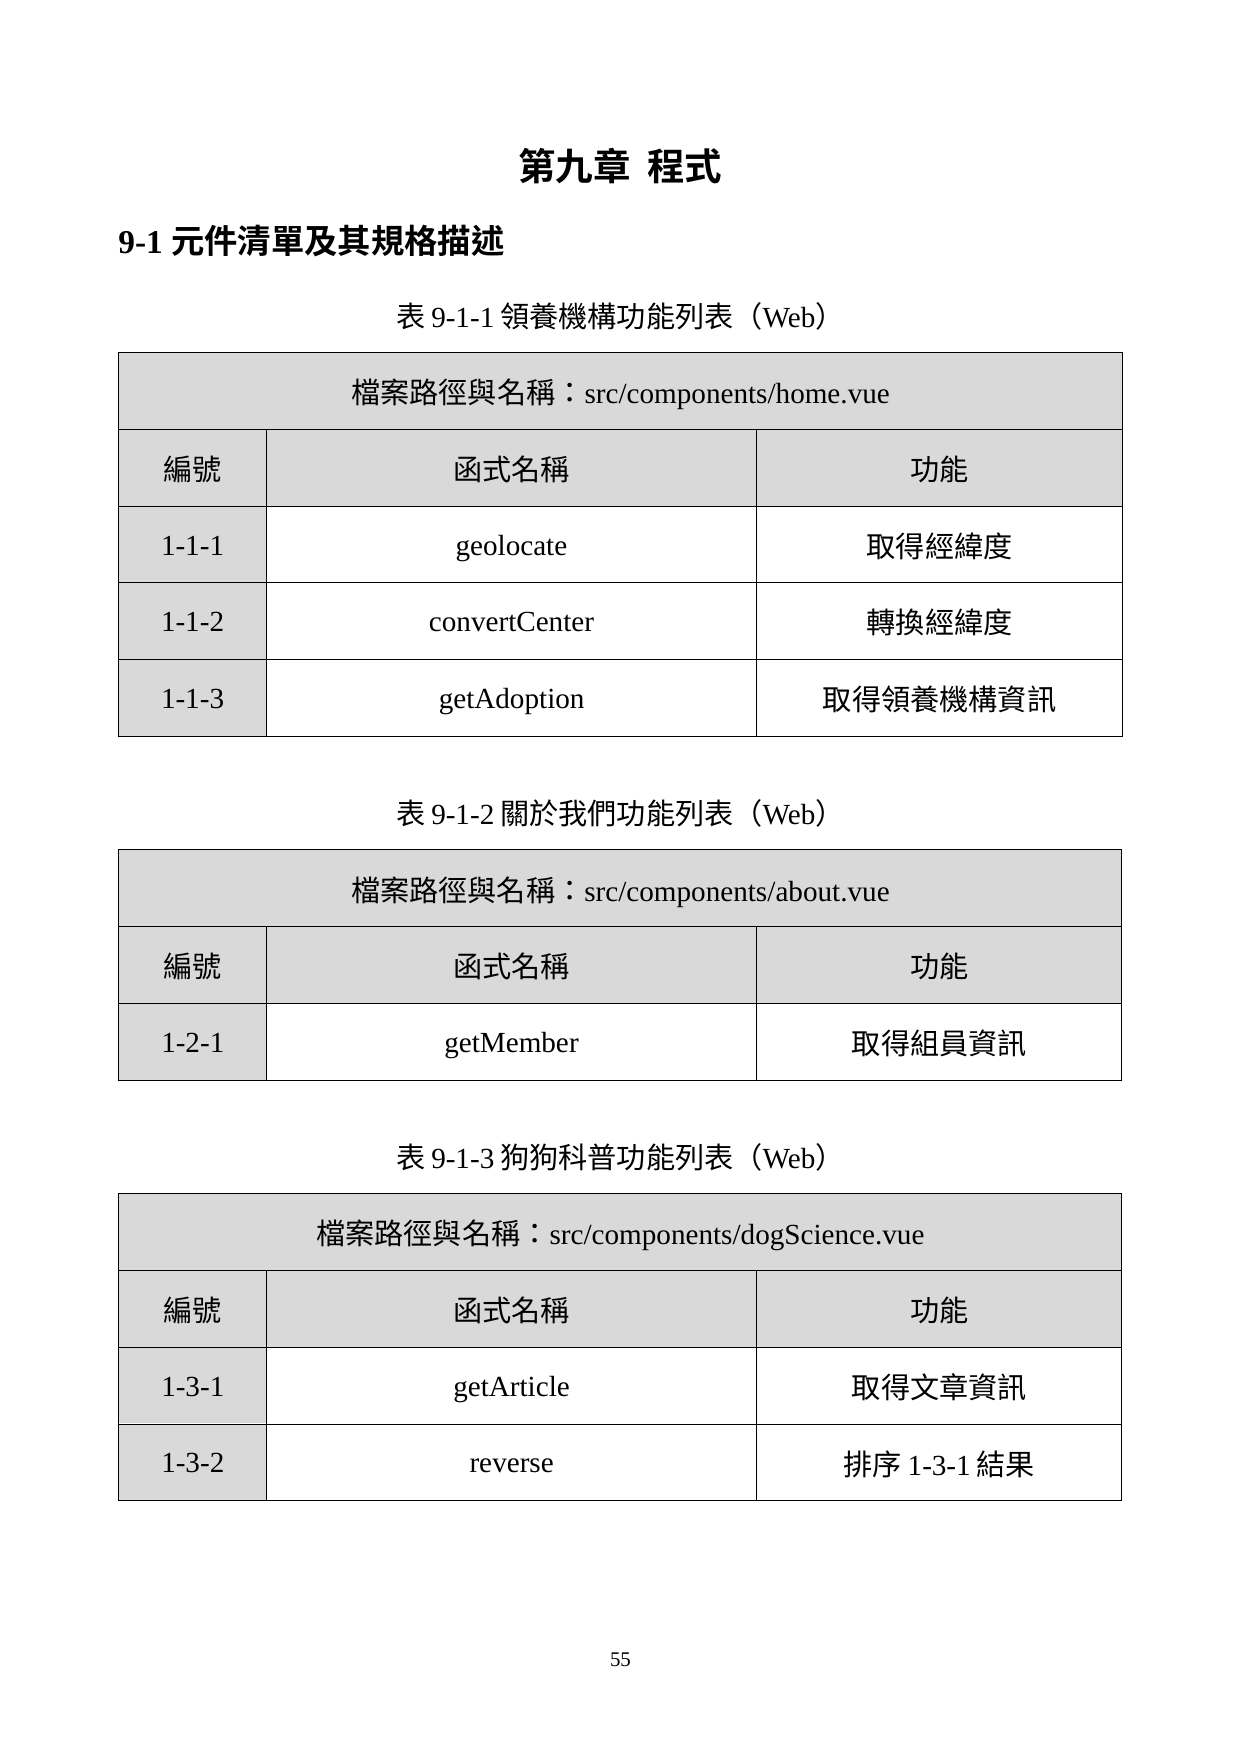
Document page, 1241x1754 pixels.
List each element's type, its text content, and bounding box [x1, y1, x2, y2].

table_header 檔案路徑與名稱：src/components/home.vue [119, 353, 1122, 429]
table_cell geolocate [267, 507, 756, 582]
table_cell 排序1-3-1結果 [757, 1425, 1121, 1500]
table_cell 函式名稱 [267, 430, 756, 506]
table_cell 1-2-1 [119, 1004, 266, 1080]
table_cell getMember [267, 1004, 756, 1080]
table_cell reverse [267, 1425, 756, 1500]
subtitle 第九章 程式 [118, 127, 1122, 202]
table_cell 1-1-1 [119, 507, 266, 582]
table_cell convertCenter [267, 583, 756, 659]
subtitle 表9-1-3狗狗科普功能列表（Web） [118, 1118, 1122, 1193]
table_cell 功能 [757, 927, 1121, 1003]
table_cell 1-1-2 [119, 583, 266, 659]
table_cell 編號 [119, 430, 266, 506]
table_header 檔案路徑與名稱：src/components/dogScience.vue [119, 1194, 1121, 1270]
table_cell 1-3-1 [119, 1348, 266, 1423]
table_cell 1-1-3 [119, 660, 266, 736]
table_cell getArticle [267, 1348, 756, 1423]
table_cell 功能 [757, 1271, 1121, 1347]
table_cell 1-3-2 [119, 1425, 266, 1500]
subtitle 9-1 元件清單及其規格描述 [118, 202, 1122, 277]
table_cell 函式名稱 [267, 927, 756, 1003]
table_cell 轉換經緯度 [757, 583, 1122, 659]
table_cell 編號 [119, 1271, 266, 1347]
table_cell 取得經緯度 [757, 507, 1122, 582]
subtitle 表9-1-1領養機構功能列表（Web） [118, 277, 1122, 352]
table_cell 函式名稱 [267, 1271, 756, 1347]
table_cell 功能 [757, 430, 1122, 506]
table_cell 取得文章資訊 [757, 1348, 1121, 1423]
subtitle 表9-1-2關於我們功能列表（Web） [118, 774, 1122, 849]
table_header 檔案路徑與名稱：src/components/about.vue [119, 850, 1121, 926]
table_cell getAdoption [267, 660, 756, 736]
table_cell 取得組員資訊 [757, 1004, 1121, 1080]
table_cell 取得領養機構資訊 [757, 660, 1122, 736]
table_cell 編號 [119, 927, 266, 1003]
